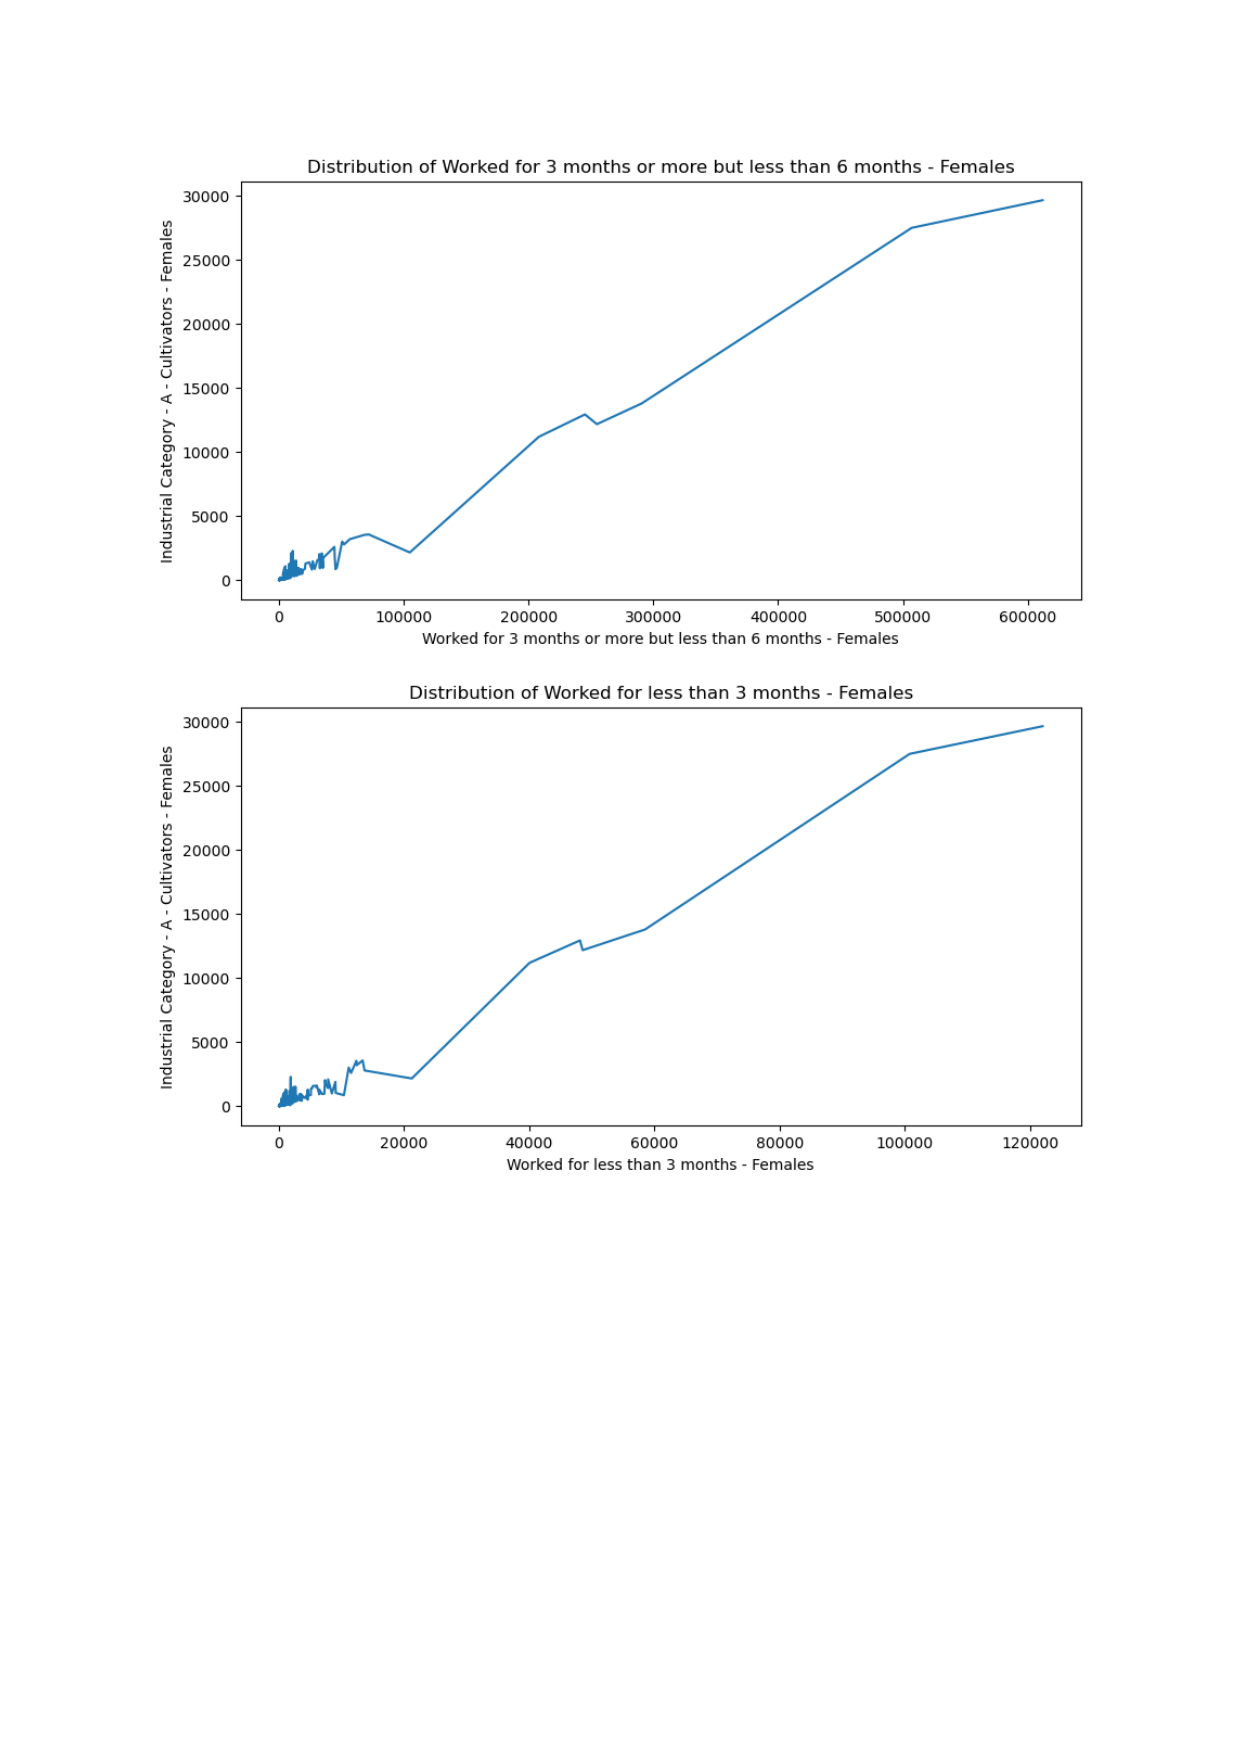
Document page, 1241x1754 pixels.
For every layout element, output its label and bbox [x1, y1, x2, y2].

picture [150, 675, 1091, 1183]
picture [150, 150, 1091, 657]
